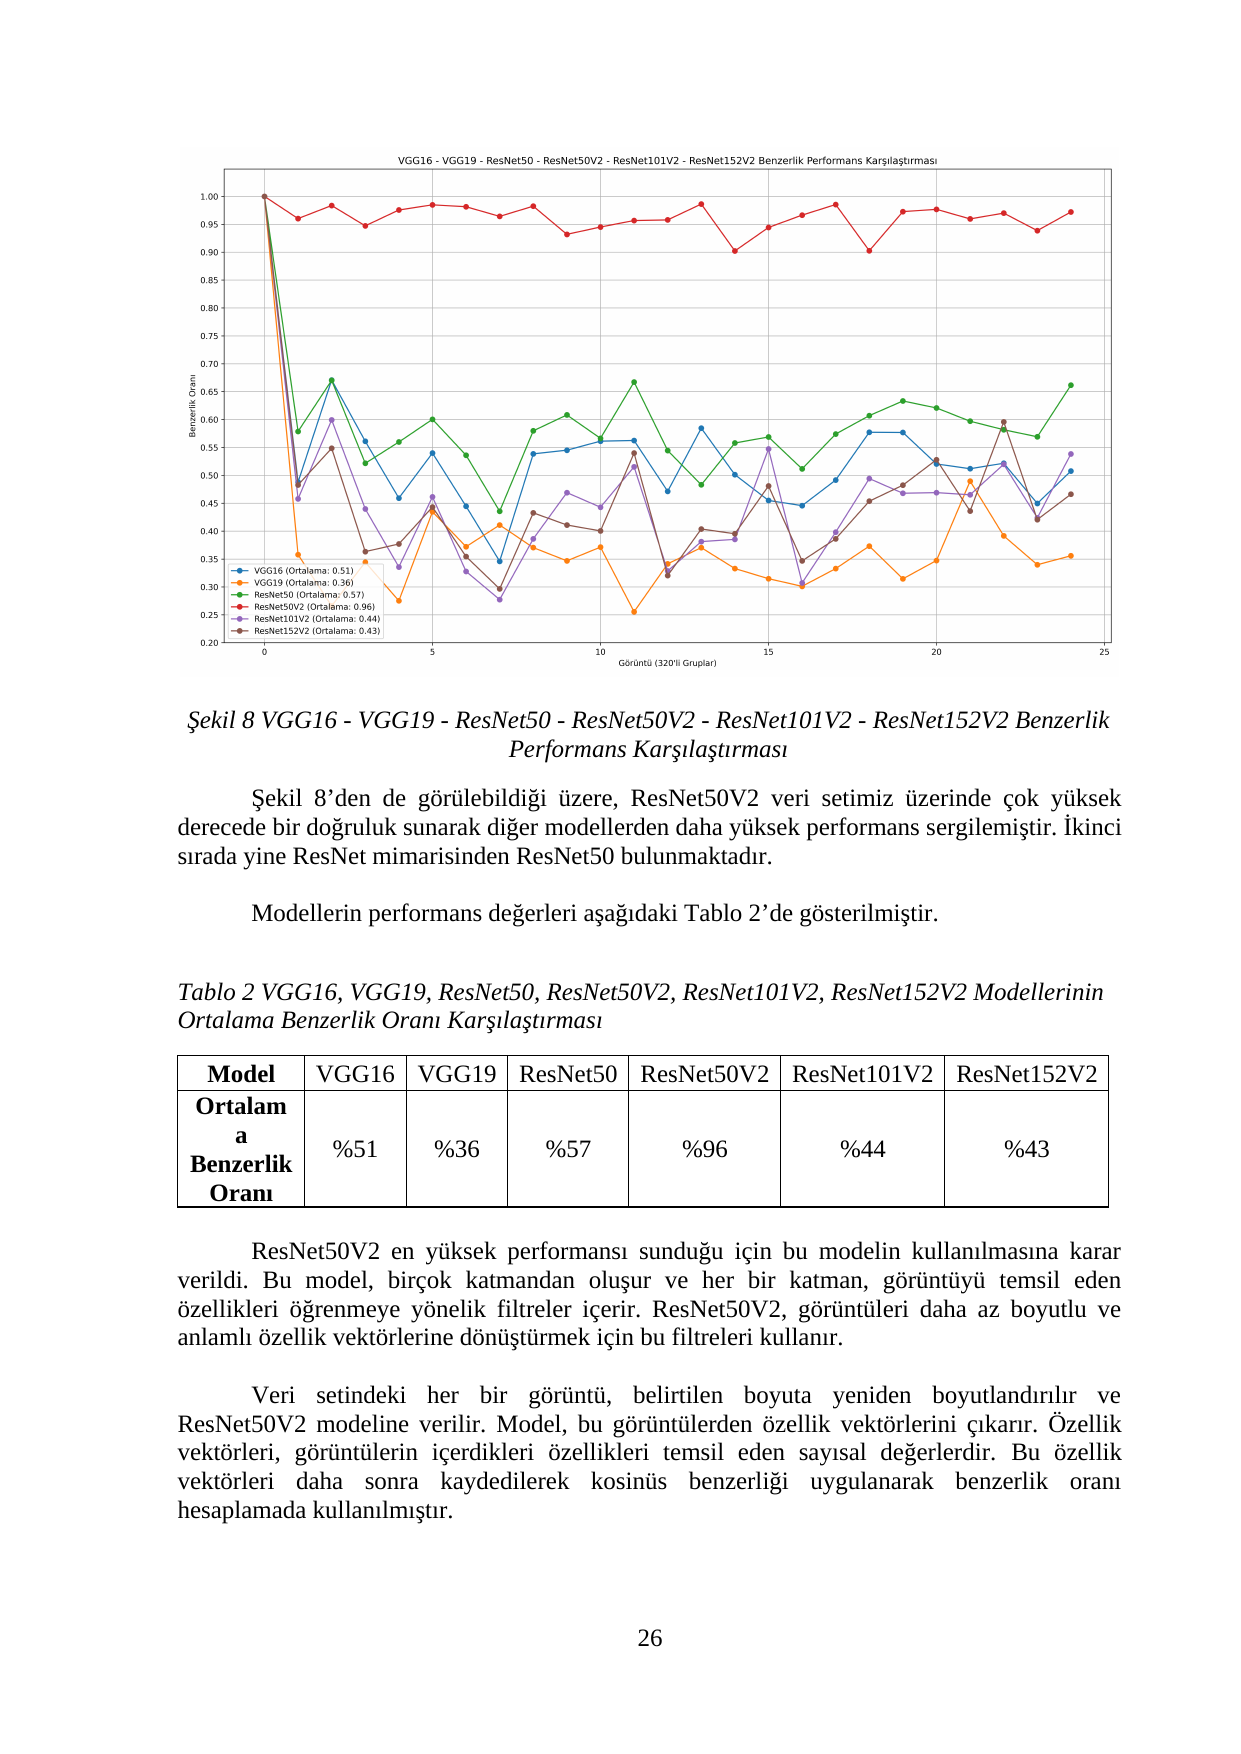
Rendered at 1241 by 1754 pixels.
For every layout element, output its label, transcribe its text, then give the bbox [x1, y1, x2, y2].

table_header VGG19 [407, 1056, 507, 1090]
table_header ResNet152V2 [945, 1056, 1108, 1090]
table_header ResNet50V2 [629, 1056, 780, 1090]
table_cell %96 [629, 1091, 780, 1206]
text Şekil 8’den de görülebildiği üzere, ResNet50V2 veri setimiz üzerinde çok yüksek derecede bir doğruluk sunarak diğer modellerden daha yüksek performans sergilemiştir. İkinci sırada yine ResNet mimarisinden ResNet50 bulunmaktadır. [177, 783, 1122, 869]
text ResNet50V2 en yüksek performansı sunduğu için bu modelin kullanılmasına karar verildi. Bu model, birçok katmandan oluşur ve her bir katman, görüntüyü temsil eden özellikleri öğrenmeye yönelik filtreler içerir. ResNet50V2, görüntüleri daha az boyutlu ve anlamlı özellik vektörlerine dönüştürmek için bu filtreleri kullanır. [177, 1236, 1122, 1351]
picture [180, 147, 1120, 677]
table_cell %57 [508, 1091, 628, 1206]
text Şekil 8 VGG16 - VGG19 - ResNet50 - ResNet50V2 - ResNet101V2 - ResNet152V2 Benzerlik Performans Karşılaştırması [177, 705, 1122, 762]
table_cell %51 [305, 1091, 406, 1206]
table_cell %43 [945, 1091, 1108, 1206]
table_header ResNet101V2 [781, 1056, 944, 1090]
text Modellerin performans değerleri aşağıdaki Tablo 2’de gösterilmiştir. [177, 898, 1122, 927]
table_header ResNet50 [508, 1056, 628, 1090]
table_cell %44 [781, 1091, 944, 1206]
table_cell %36 [407, 1091, 507, 1206]
text Tablo 2 VGG16, VGG19, ResNet50, ResNet50V2, ResNet101V2, ResNet152V2 Modellerinin Ortalama Benzerlik Oranı Karşılaştırması [177, 977, 1122, 1034]
table_header Model [178, 1056, 304, 1090]
table_cell Ortalama Benzerlik Oranı [178, 1091, 304, 1206]
table_header VGG16 [305, 1056, 406, 1090]
text Veri setindeki her bir görüntü, belirtilen boyuta yeniden boyutlandırılır ve ResNet50V2 modeline verilir. Model, bu görüntülerden özellik vektörlerini çıkarır. Özellik vektörleri, görüntülerin içerdikleri özellikleri temsil eden sayısal değerlerdir. Bu özellik vektörleri daha sonra kaydedilerek kosinüs benzerliği uygulanarak benzerlik oranı hesaplamada kullanılmıştır. [177, 1380, 1122, 1524]
